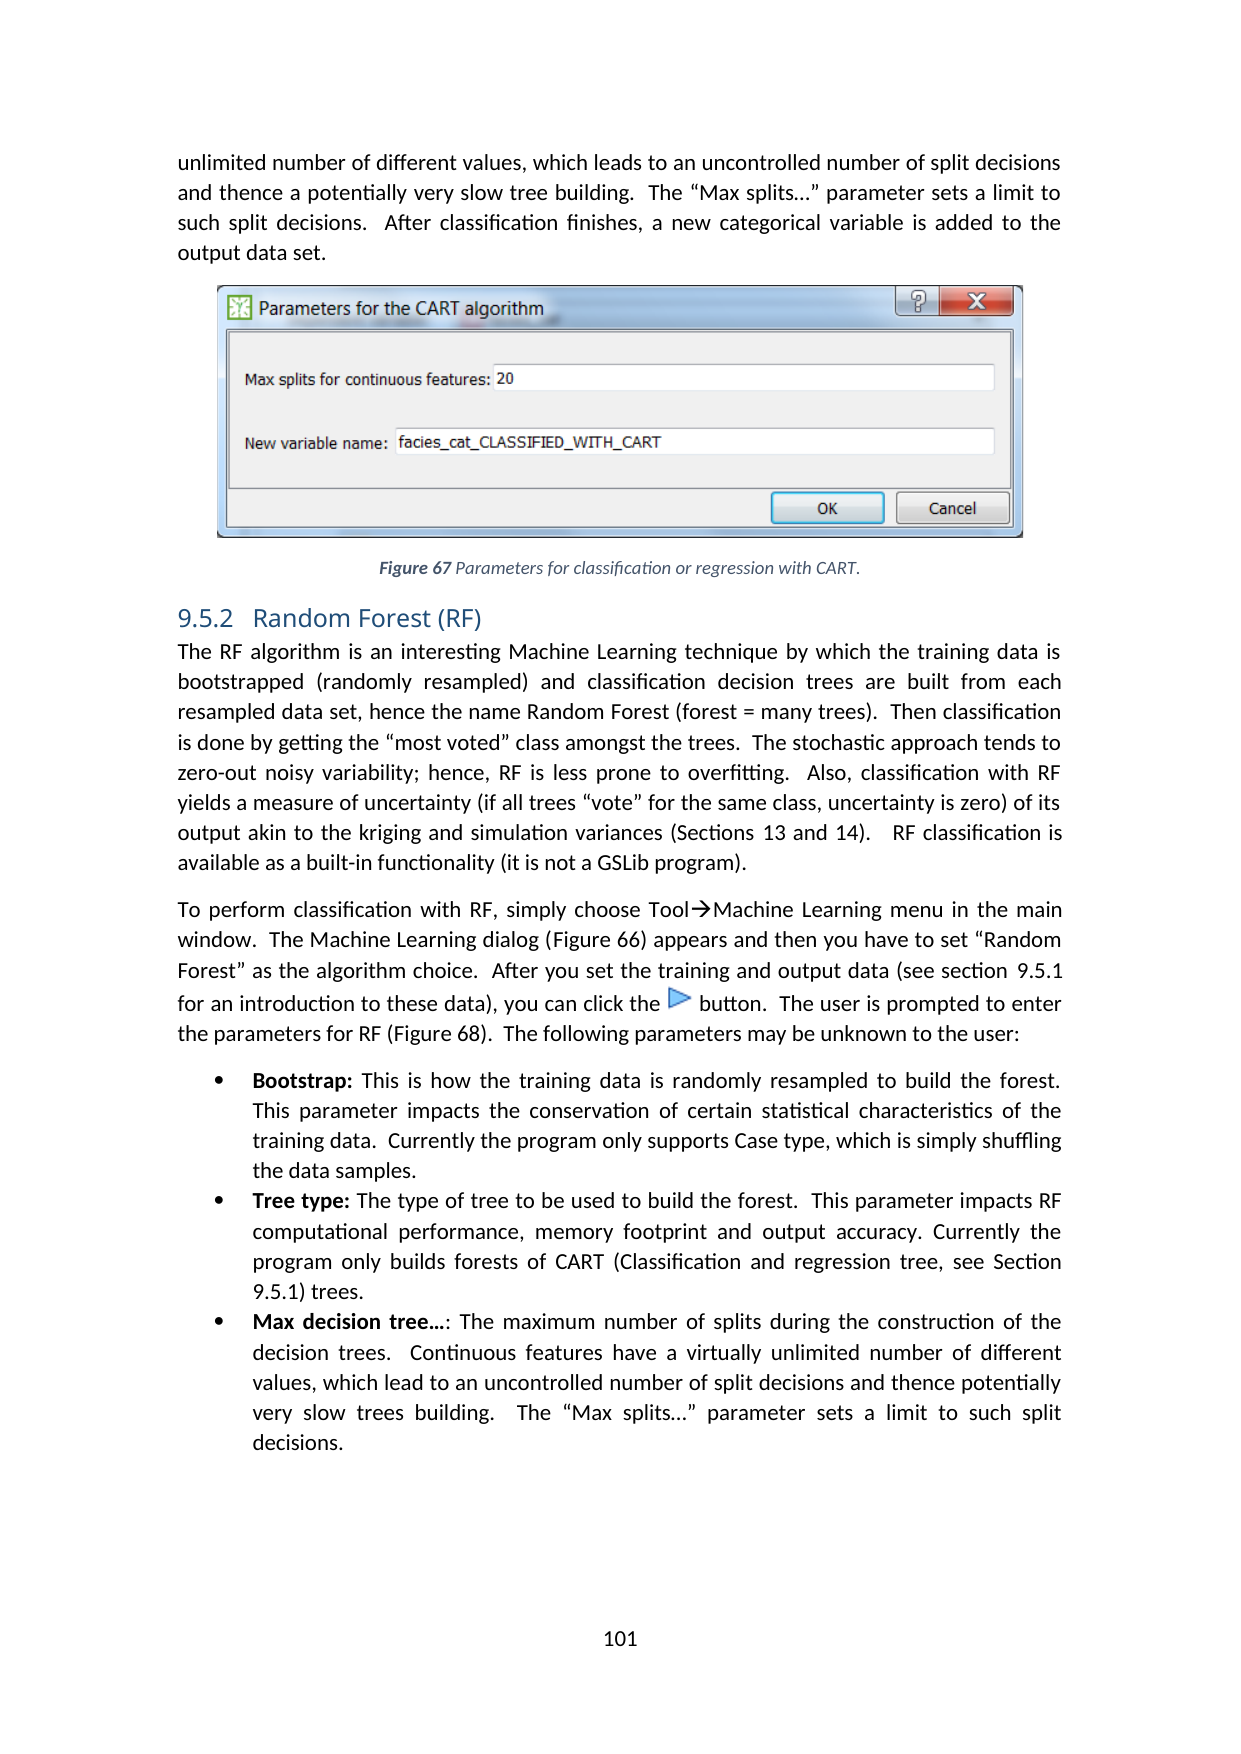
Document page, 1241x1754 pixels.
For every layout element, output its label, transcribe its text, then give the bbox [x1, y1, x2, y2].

text Figure 67 Parameters for classification or regression with CART. [177, 556, 1063, 579]
picture [667, 986, 693, 1011]
picture [217, 285, 1024, 538]
subtitle Random Forest (RF) [177, 600, 1063, 634]
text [177, 148, 1063, 266]
text To perform classification with RF, simply choose ToolMachine Learning menu in the main window. The Machine Learning dialog (Figure 66) appears and then you have to set “Random Forest” as the algorithm choice. After you set the training and output data (see section 9.5.1 for an introduction to these data), you can click the button. The user is prompted to enter the parameters for RF (Figure 68). The following parameters may be unknown to the user: [177, 895, 1063, 1047]
list Max decision tree…: The maximum number of splits during the construction of the decision trees. Continuous features have a virtually unlimited number of different values, which lead to an uncontrolled number of split decisions and thence potentially very slow trees building. The “Max splits…” parameter sets a limit to such split decisions. [215, 1307, 1063, 1456]
list Bootstrap: This is how the training data is randomly resampled to build the forest. This parameter impacts the conservation of certain statistical characteristics of the training data. Currently the program only supports Case type, which is simply shuffling the data samples. [215, 1066, 1063, 1184]
list Tree type: The type of tree to be used to build the forest. This parameter impacts RF computational performance, memory footprint and output accuracy. Currently the program only builds forests of CART (Classification and regression tree, see Section 9.5.1) trees. [215, 1187, 1063, 1305]
text The RF algorithm is an interesting Machine Learning technique by which the training data is bootstrapped (randomly resampled) and classification decision trees are built from each resampled data set, hence the name Random Forest (forest = many trees). Then classification is done by getting the “most voted” class amongst the trees. The stochastic approach tends to zero-out noisy variability; hence, RF is less prone to overfitting. Also, classification with RF yields a measure of uncertainty (if all trees “vote” for the same class, uncertainty is zero) of its output akin to the kriging and simulation variances (Sections 13 and 14). RF classification is available as a built-in functionality (it is not a GSLib program). [177, 637, 1063, 876]
